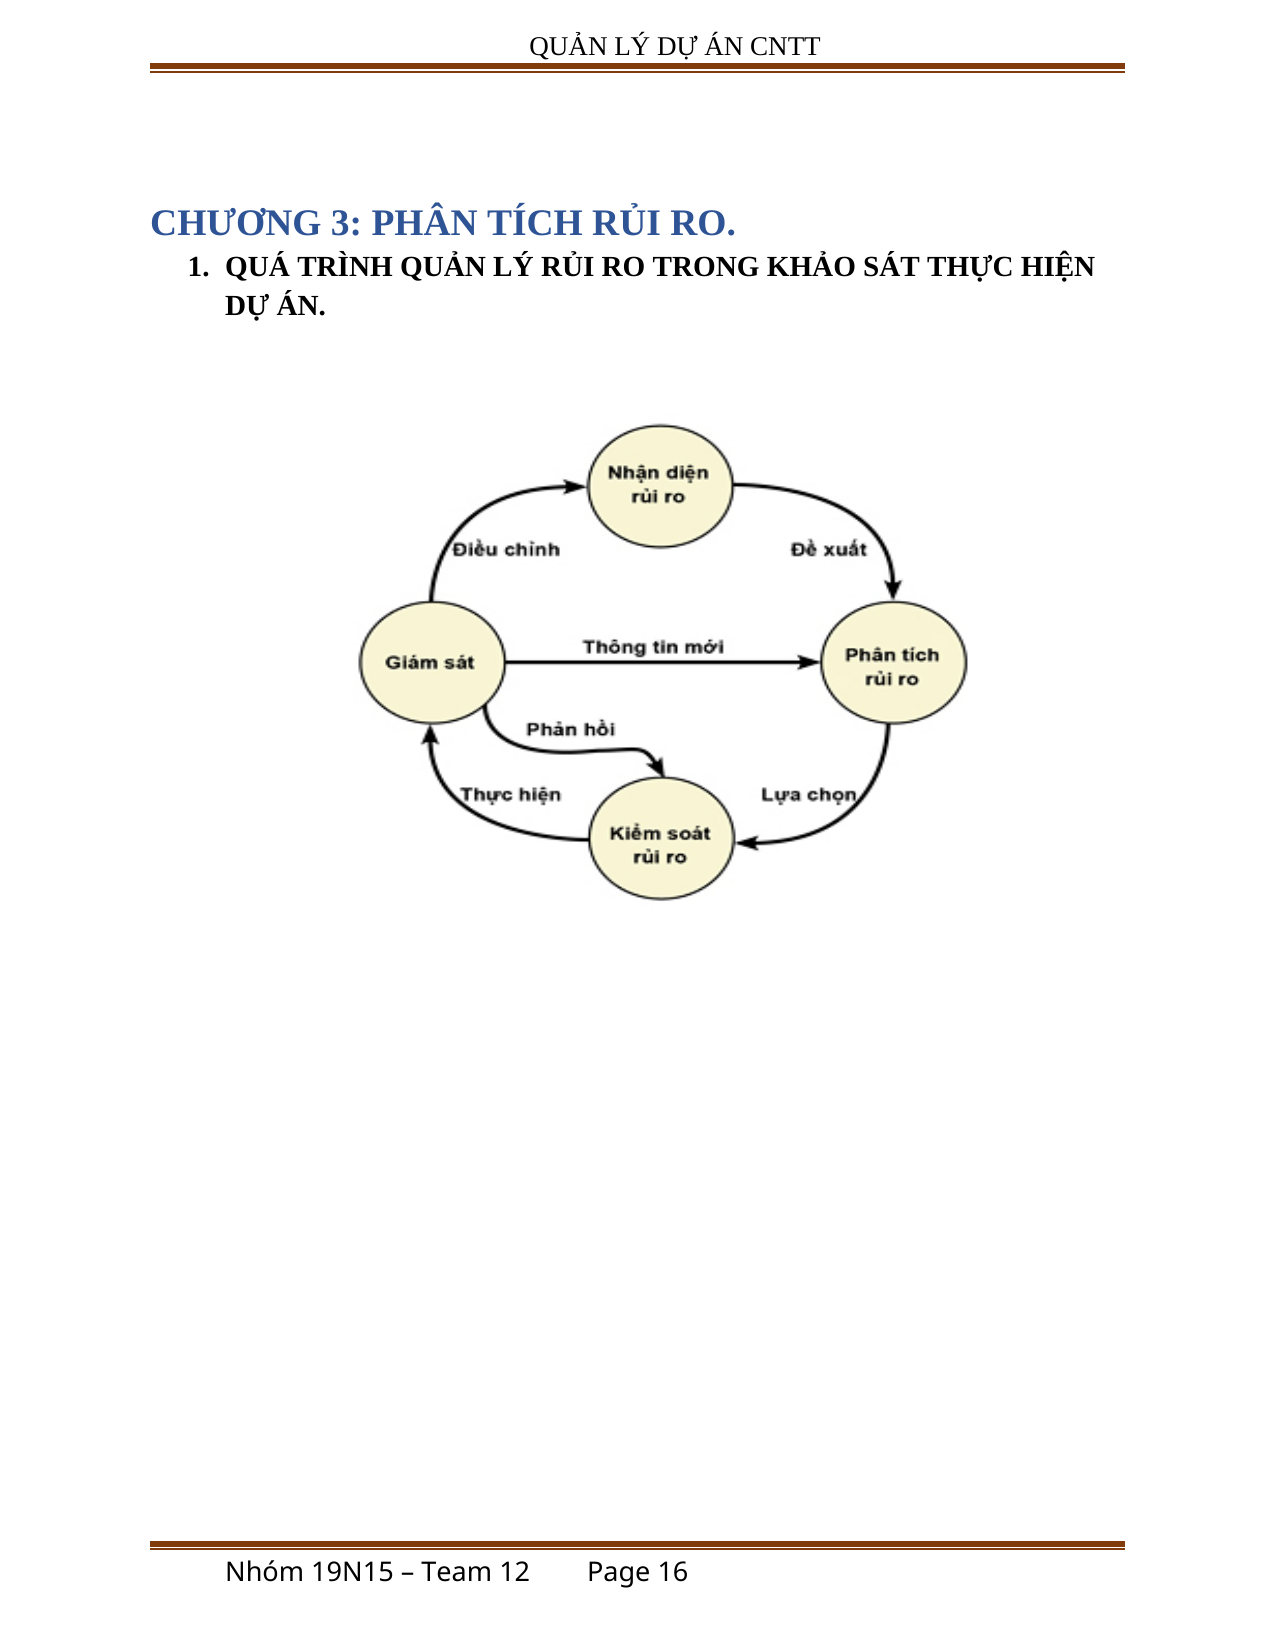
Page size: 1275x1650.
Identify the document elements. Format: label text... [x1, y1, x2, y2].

list QUÁ TRÌNH QUẢN LÝ RỦI RO TRONG KHẢO SÁT THỰC HIỆN DỰ ÁN. [187, 249, 1125, 322]
subtitle CHƯƠNG 3: PHÂN TÍCH RỦI RO. [150, 200, 1125, 243]
picture [353, 412, 974, 908]
